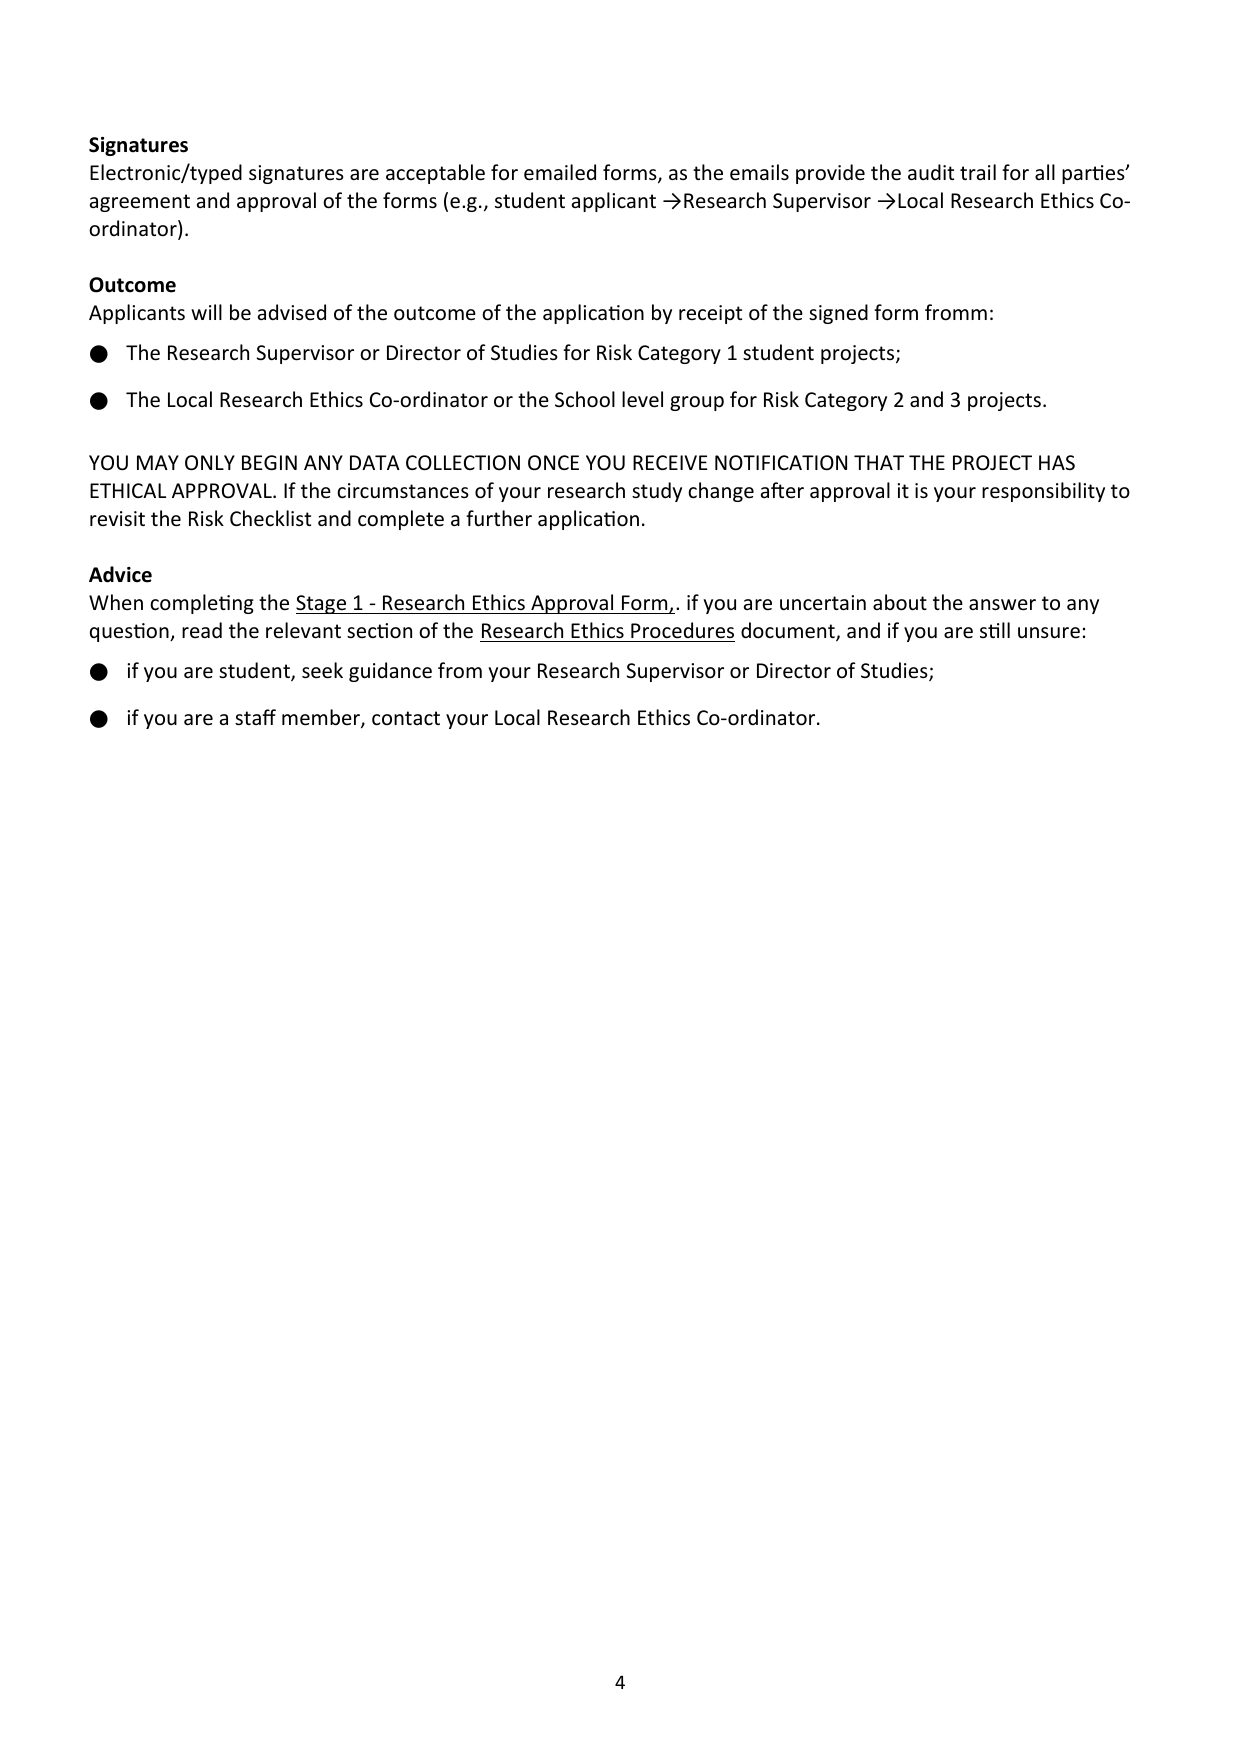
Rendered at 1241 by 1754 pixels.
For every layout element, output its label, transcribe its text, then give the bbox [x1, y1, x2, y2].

text Electronic/typed signatures are acceptable for emailed forms, as the emails provide the audit trail for all parties’ agreement and approval of the forms (e.g., student applicant →Research Supervisor →Local Research Ethics Co-ordinator). [89, 158, 1152, 242]
text YOU MAY ONLY BEGIN ANY DATA COLLECTION ONCE YOU RECEIVE NOTIFICATION THAT THE PROJECT HAS ETHICAL APPROVAL. If the circumstances of your research study change after approval it is your responsibility to revisit the Risk Checklist and complete a further application. [89, 448, 1152, 532]
list if you are student, seek guidance from your Research Supervisor or Director of Studies; [89, 644, 1152, 692]
text Outcome [89, 270, 1152, 298]
text When completing the Stage 1 - Research Ethics Approval Form,. if you are uncertain about the answer to any question, read the relevant section of the Research Ethics Procedures document, and if you are still unsure: [89, 588, 1152, 644]
text Advice [89, 561, 1152, 588]
list if you are a staff member, contact your Local Research Ethics Co-ordinator. [89, 692, 1152, 738]
list The Research Supervisor or Director of Studies for Risk Category 1 student projects; [89, 326, 1152, 373]
list The Local Research Ethics Co-ordinator or the School level group for Risk Category 2 and 3 projects. [89, 373, 1152, 420]
text Signatures [89, 130, 1152, 158]
text Applicants will be advised of the outcome of the application by receipt of the signed form fromm: [89, 298, 1152, 326]
